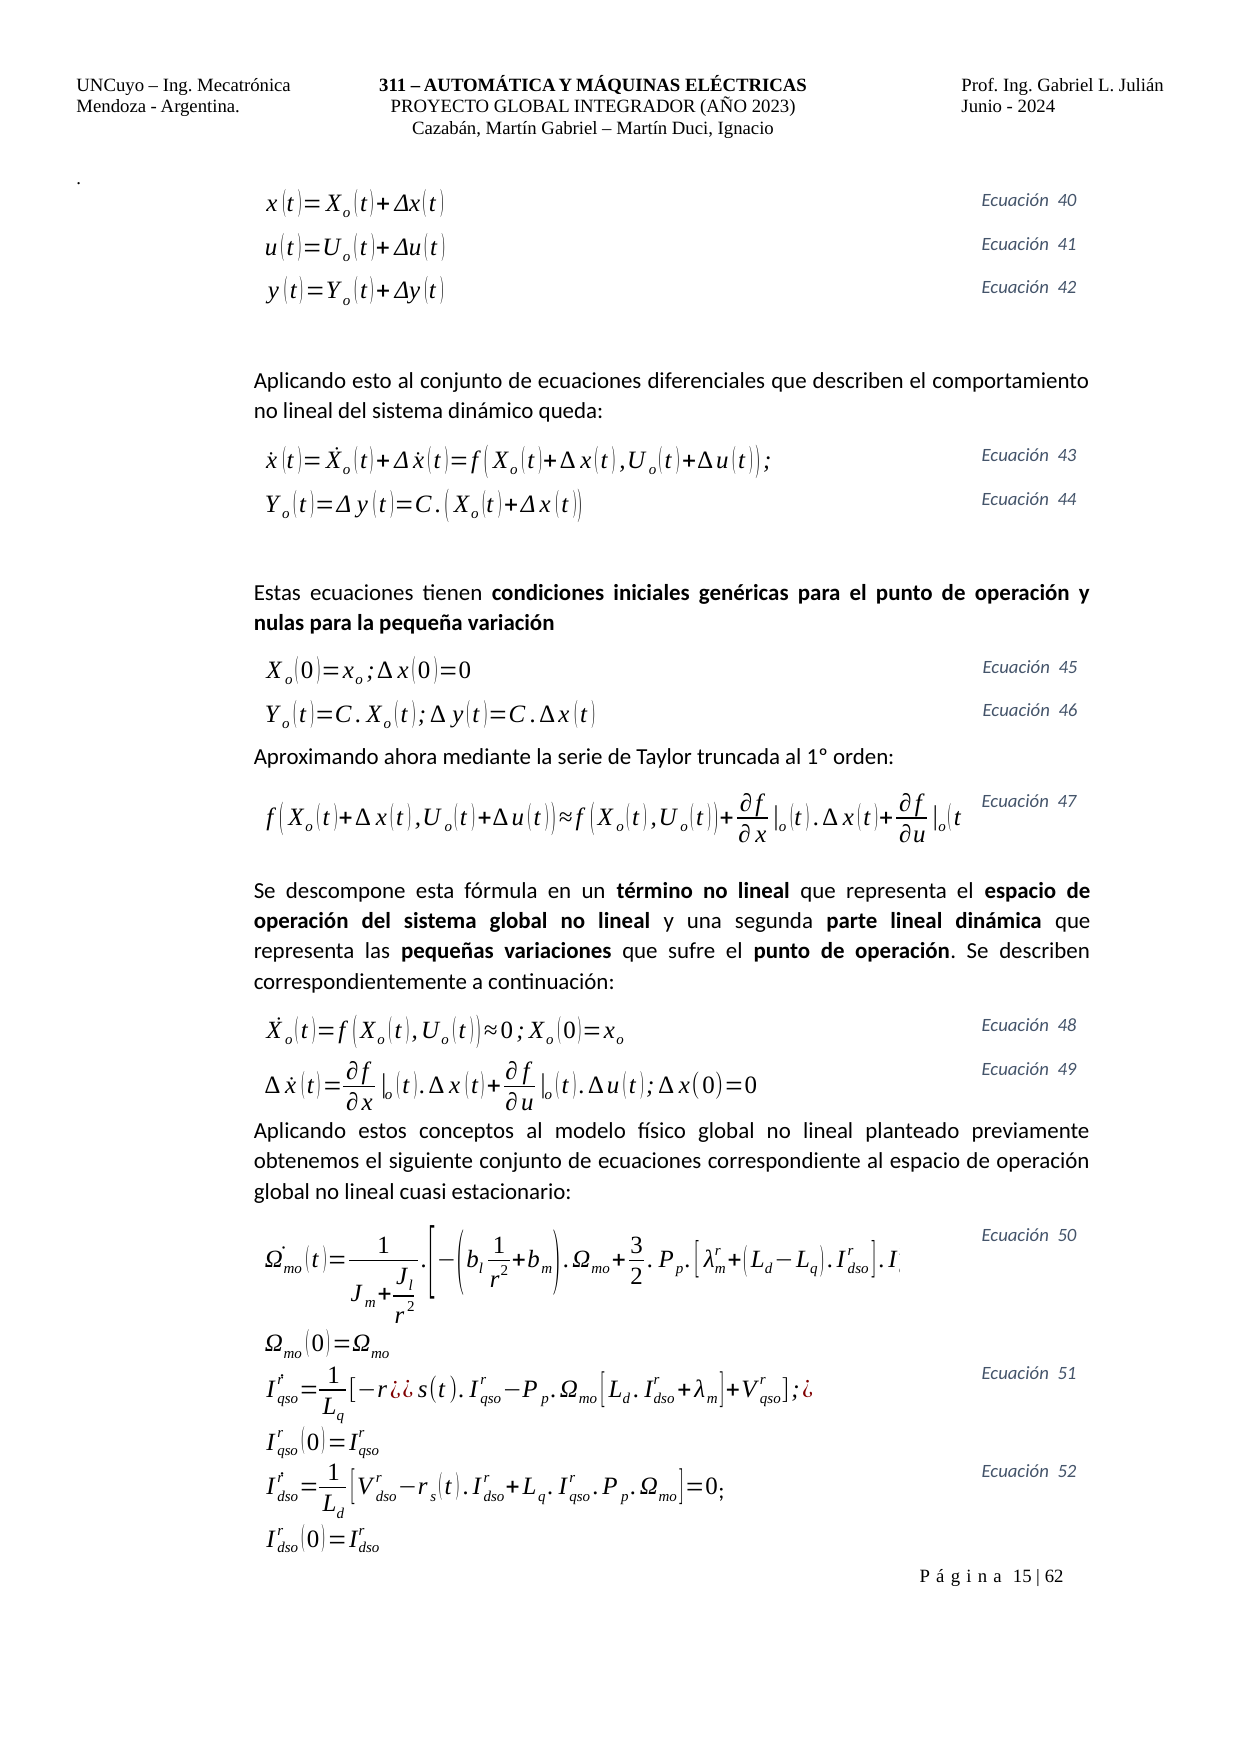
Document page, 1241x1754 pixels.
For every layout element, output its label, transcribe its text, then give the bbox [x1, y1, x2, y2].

table_header Ecuación 45 [679, 655, 1090, 698]
text Se descompone esta fórmula en un término no lineal que representa el espacio de operación del sistema global no lineal y una segunda parte lineal dinámica que representa las pequeñas variaciones que sufre el punto de operación. Se describen correspondientemente a continuación: [253, 876, 1090, 995]
table_header [254, 443, 917, 487]
table_cell Ecuación 49 [858, 1058, 1089, 1116]
text Aplicando estos conceptos al modelo físico global no lineal planteado previamente obtenemos el siguiente conjunto de ecuaciones correspondiente al espacio de operación global no lineal cuasi estacionario: [253, 1116, 1090, 1205]
table_cell ; [254, 1459, 899, 1556]
table_cell [254, 699, 679, 742]
table_cell Ecuación 52 [900, 1459, 1089, 1556]
table_header Ecuación 43 [917, 443, 1089, 487]
table_cell [254, 1361, 899, 1459]
text Estas ecuaciones tienen condiciones iniciales genéricas para el punto de operación y nulas para la pequeña variación [253, 578, 1090, 636]
table_header [254, 789, 962, 876]
table_cell Ecuación 44 [917, 487, 1089, 531]
text Aproximando ahora mediante la serie de Taylor truncada al 1º orden: [253, 742, 1090, 770]
table_cell [254, 487, 917, 531]
table_cell Ecuación 46 [679, 699, 1090, 742]
table_cell [254, 232, 674, 276]
table_header Ecuación 47 [962, 789, 1089, 876]
table_header Ecuación 40 [674, 188, 1089, 232]
table_header [254, 1224, 899, 1361]
table_cell [254, 276, 674, 319]
table_cell Ecuación 41 [674, 232, 1089, 276]
table_cell Ecuación 42 [674, 276, 1089, 319]
table_header [254, 655, 679, 698]
table_header Ecuación 50 [900, 1224, 1089, 1361]
table_header [254, 1014, 858, 1057]
table_cell Ecuación 51 [900, 1361, 1089, 1459]
table_header [254, 188, 674, 232]
table_cell [254, 1058, 858, 1116]
table_header Ecuación 48 [858, 1014, 1089, 1057]
text Aplicando esto al conjunto de ecuaciones diferenciales que describen el comportamiento no lineal del sistema dinámico queda: [253, 366, 1090, 424]
